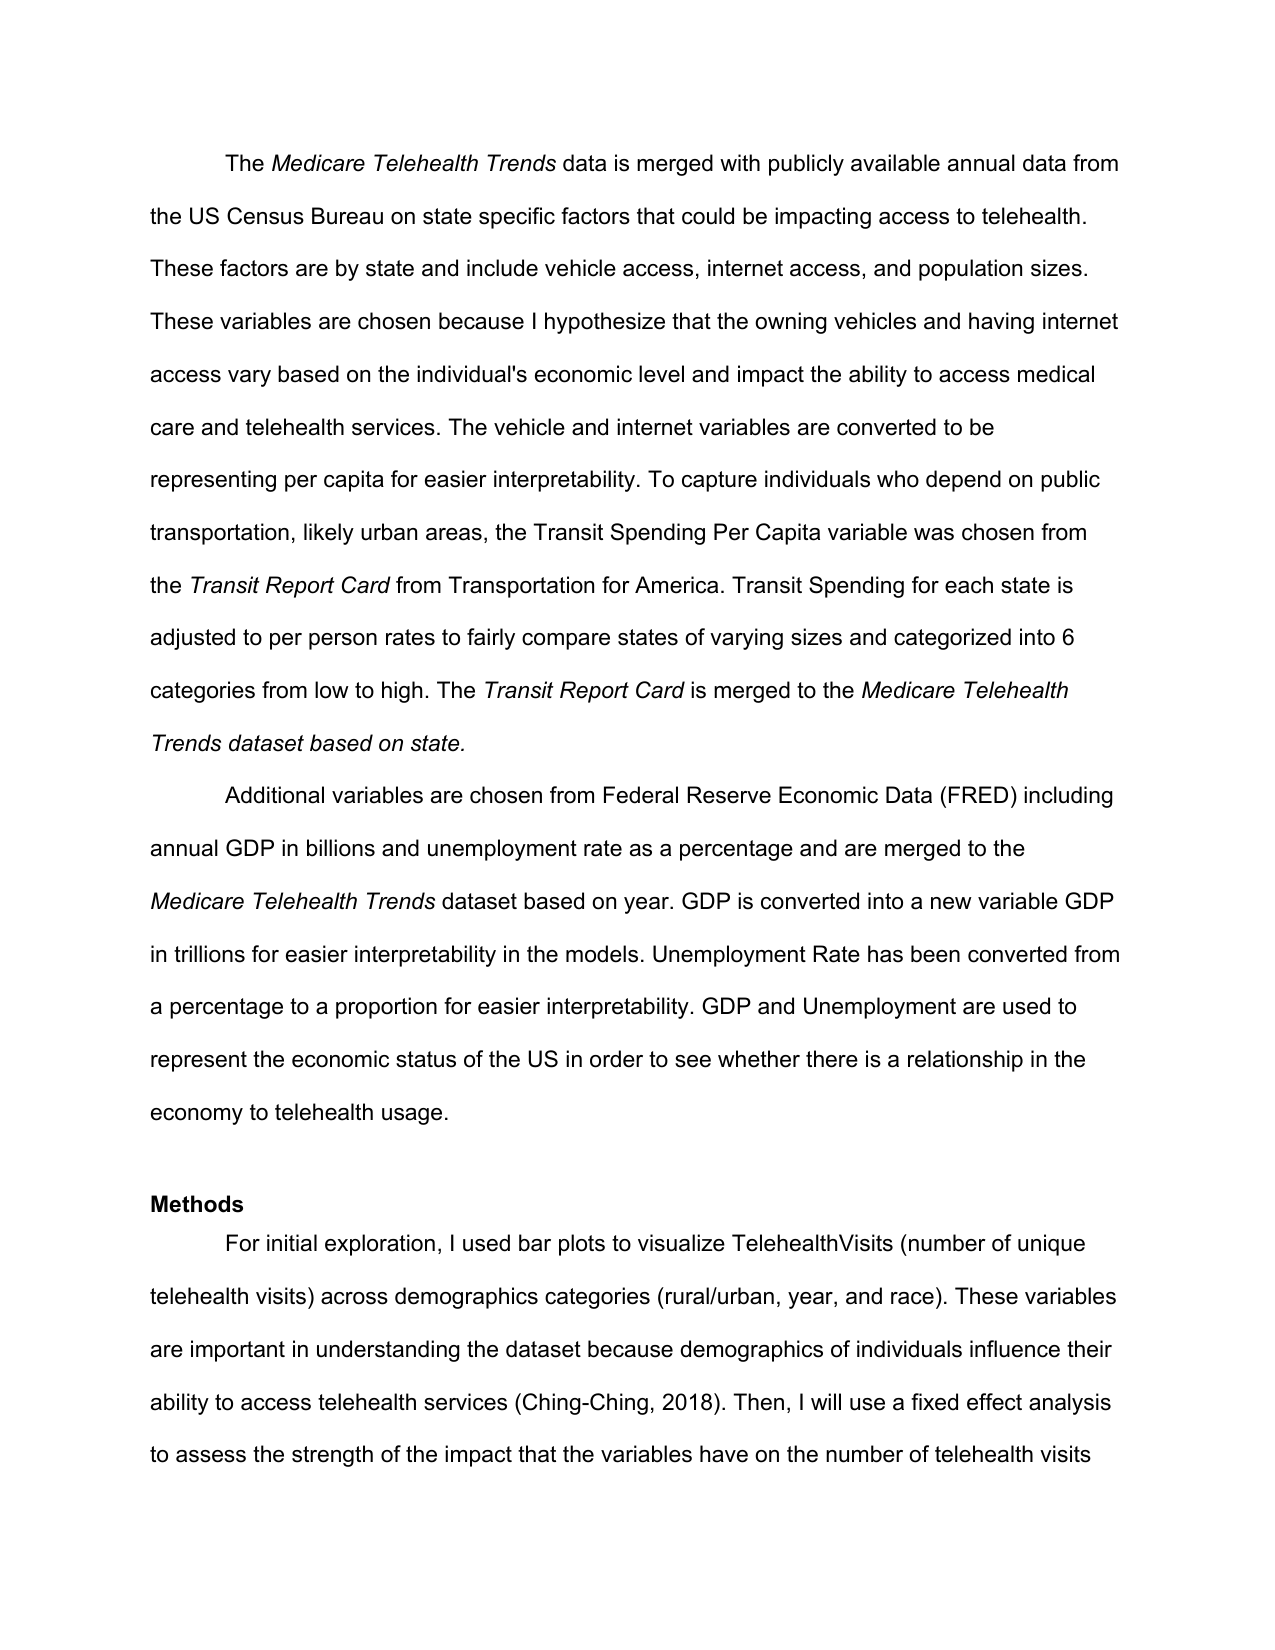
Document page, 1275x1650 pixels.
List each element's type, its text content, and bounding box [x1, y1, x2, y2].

text Additional variables are chosen from Federal Reserve Economic Data (FRED) including annual GDP in billions and unemployment rate as a percentage and are merged to the Medicare Telehealth Trends dataset based on year. GDP is converted into a new variable GDP in trillions for easier interpretability in the models. Unemployment Rate has been converted from a percentage to a proportion for easier interpretability. GDP and Unemployment are used to represent the economic status of the US in order to see whether there is a relationship in the economy to telehealth usage. [150, 782, 1125, 1125]
text The Medicare Telehealth Trends data is merged with publicly available annual data from the US Census Bureau on state specific factors that could be impacting access to telehealth. These factors are by state and include vehicle access, internet access, and population sizes. These variables are chosen because I hypothesize that the owning vehicles and having internet access vary based on the individual's economic level and impact the ability to access medical care and telehealth services. The vehicle and internet variables are converted to be representing per capita for easier interpretability. To capture individuals who depend on public transportation, likely urban areas, the Transit Spending Per Capita variable was chosen from the Transit Report Card from Transportation for America. Transit Spending for each state is adjusted to per person rates to fairly compare states of varying sizes and categorized into 6 categories from low to high. The Transit Report Card is merged to the Medicare Telehealth Trends dataset based on state. [150, 150, 1125, 756]
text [150, 1230, 1125, 1468]
text Methods [150, 1191, 1125, 1217]
